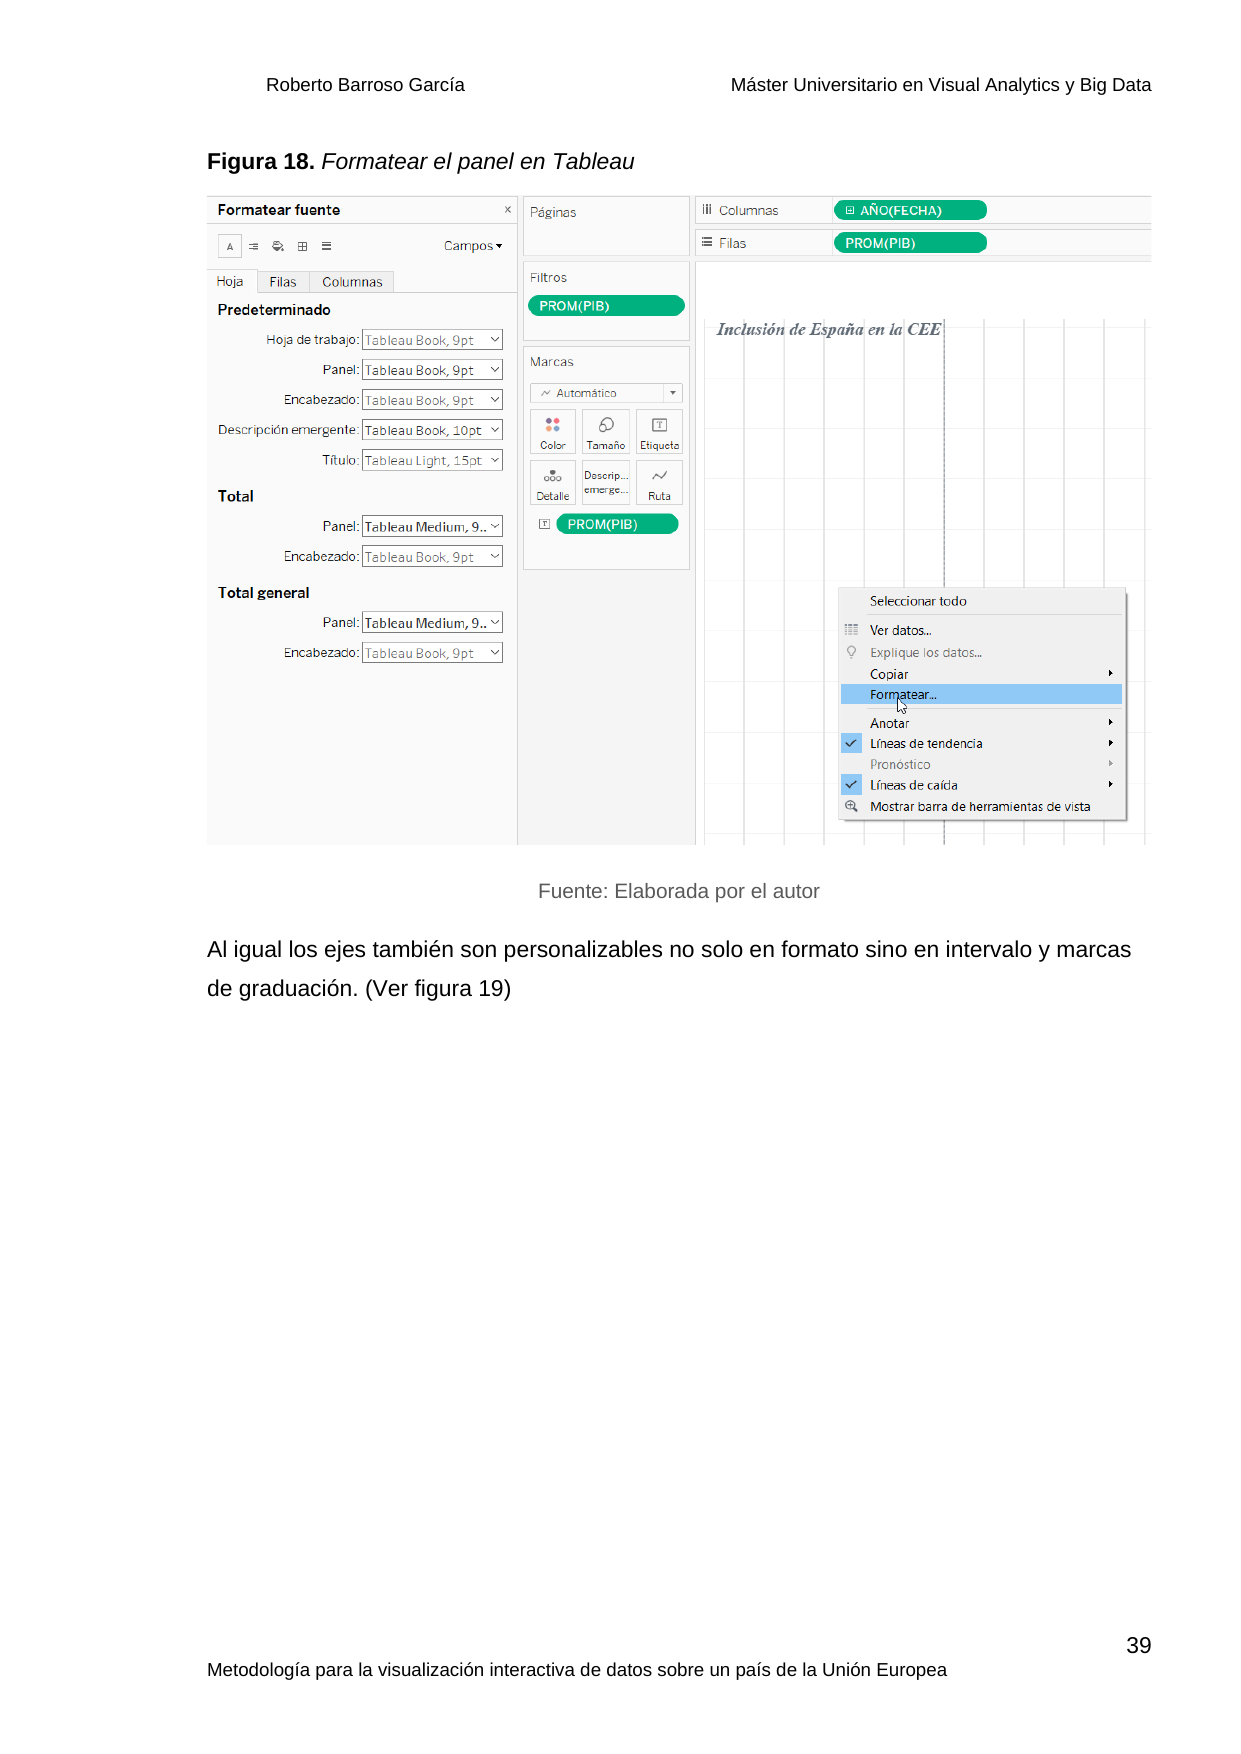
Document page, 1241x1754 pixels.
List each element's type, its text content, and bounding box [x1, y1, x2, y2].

text Figura 18. Formatear el panel en Tableau [207, 148, 1152, 174]
text Al igual los ejes también son personalizables no solo en formato sino en intervalo y marcas de graduación. (Ver figura 19) [207, 936, 1152, 1002]
text Fuente: Elaborada por el autor [207, 879, 1152, 903]
picture [206, 195, 1152, 845]
